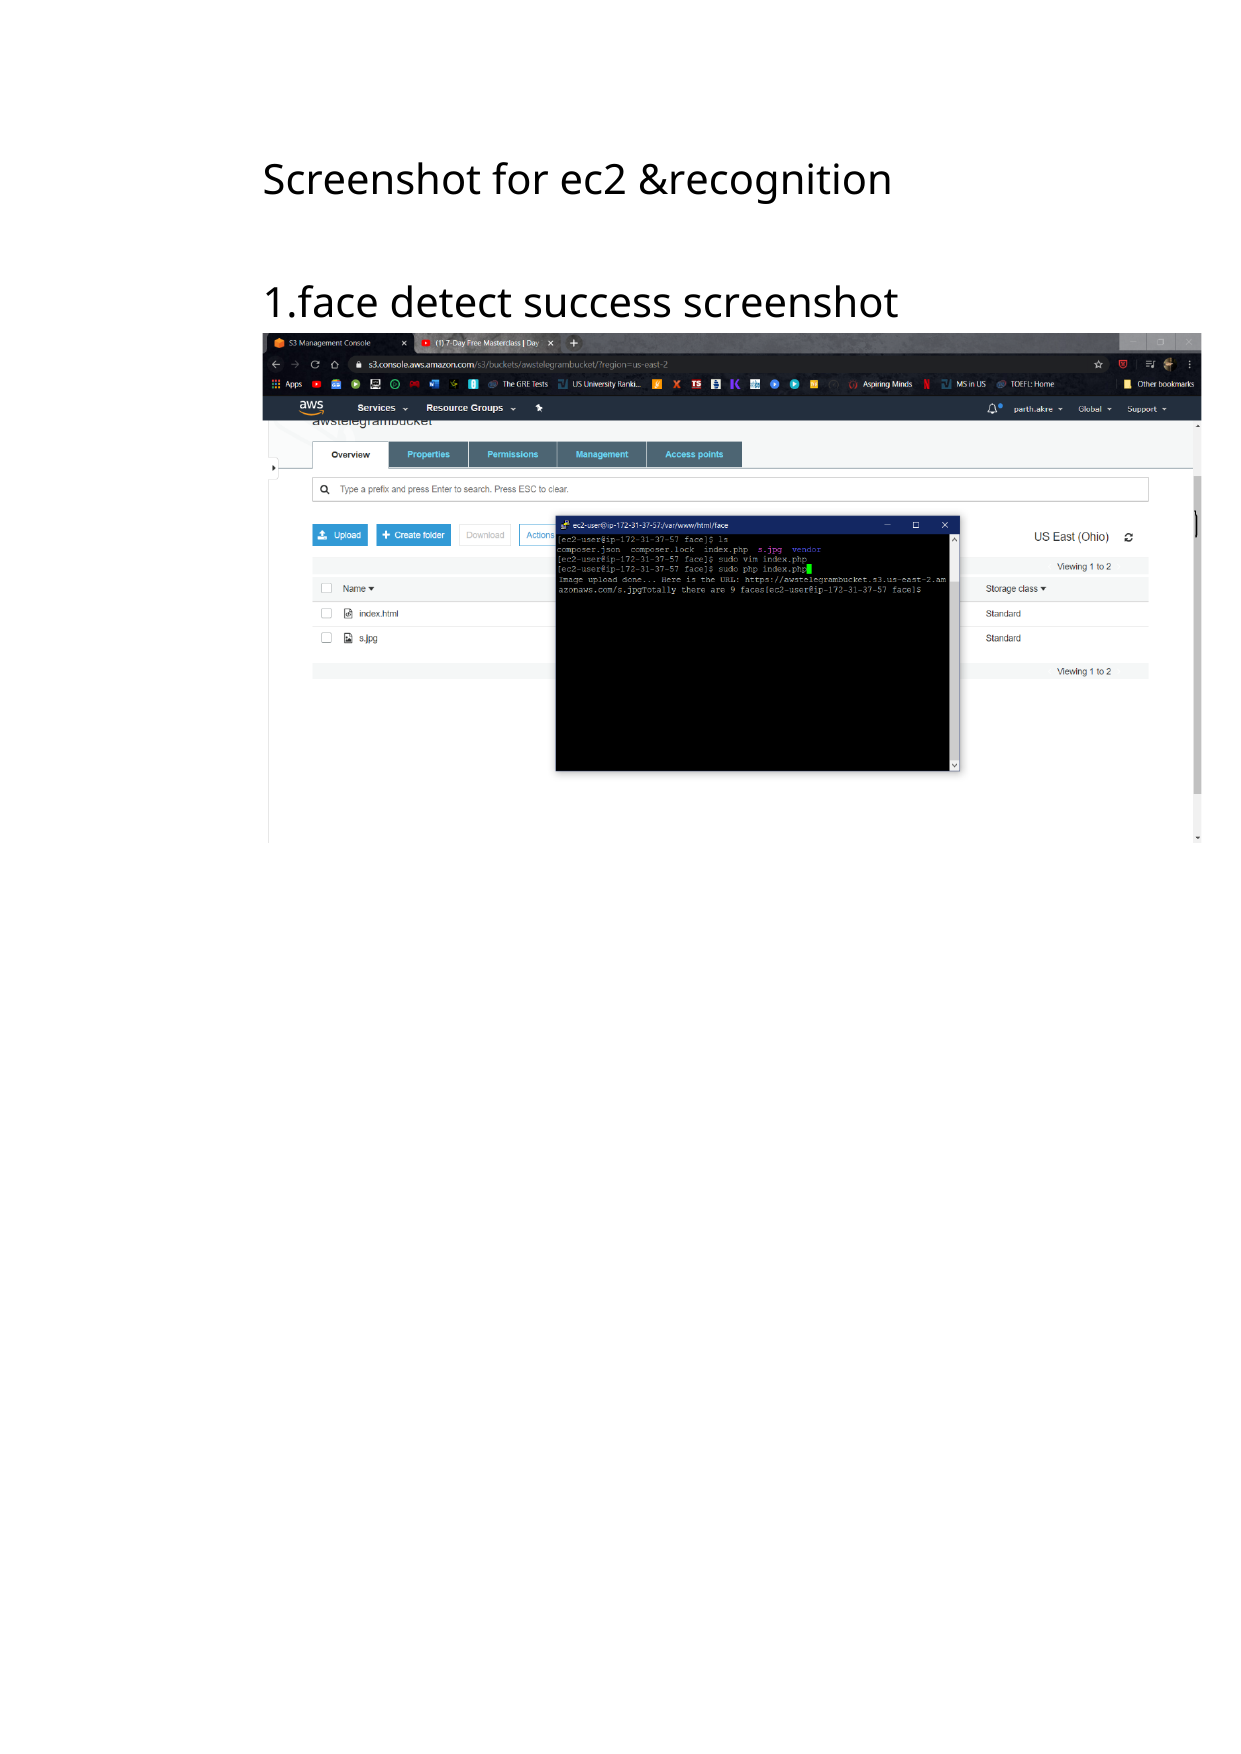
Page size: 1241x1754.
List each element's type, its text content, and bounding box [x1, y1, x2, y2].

picture [262, 333, 1202, 843]
list Screenshot for ec2 &recognition [262, 150, 1090, 207]
list 1.face detect success screenshot [262, 272, 1090, 329]
